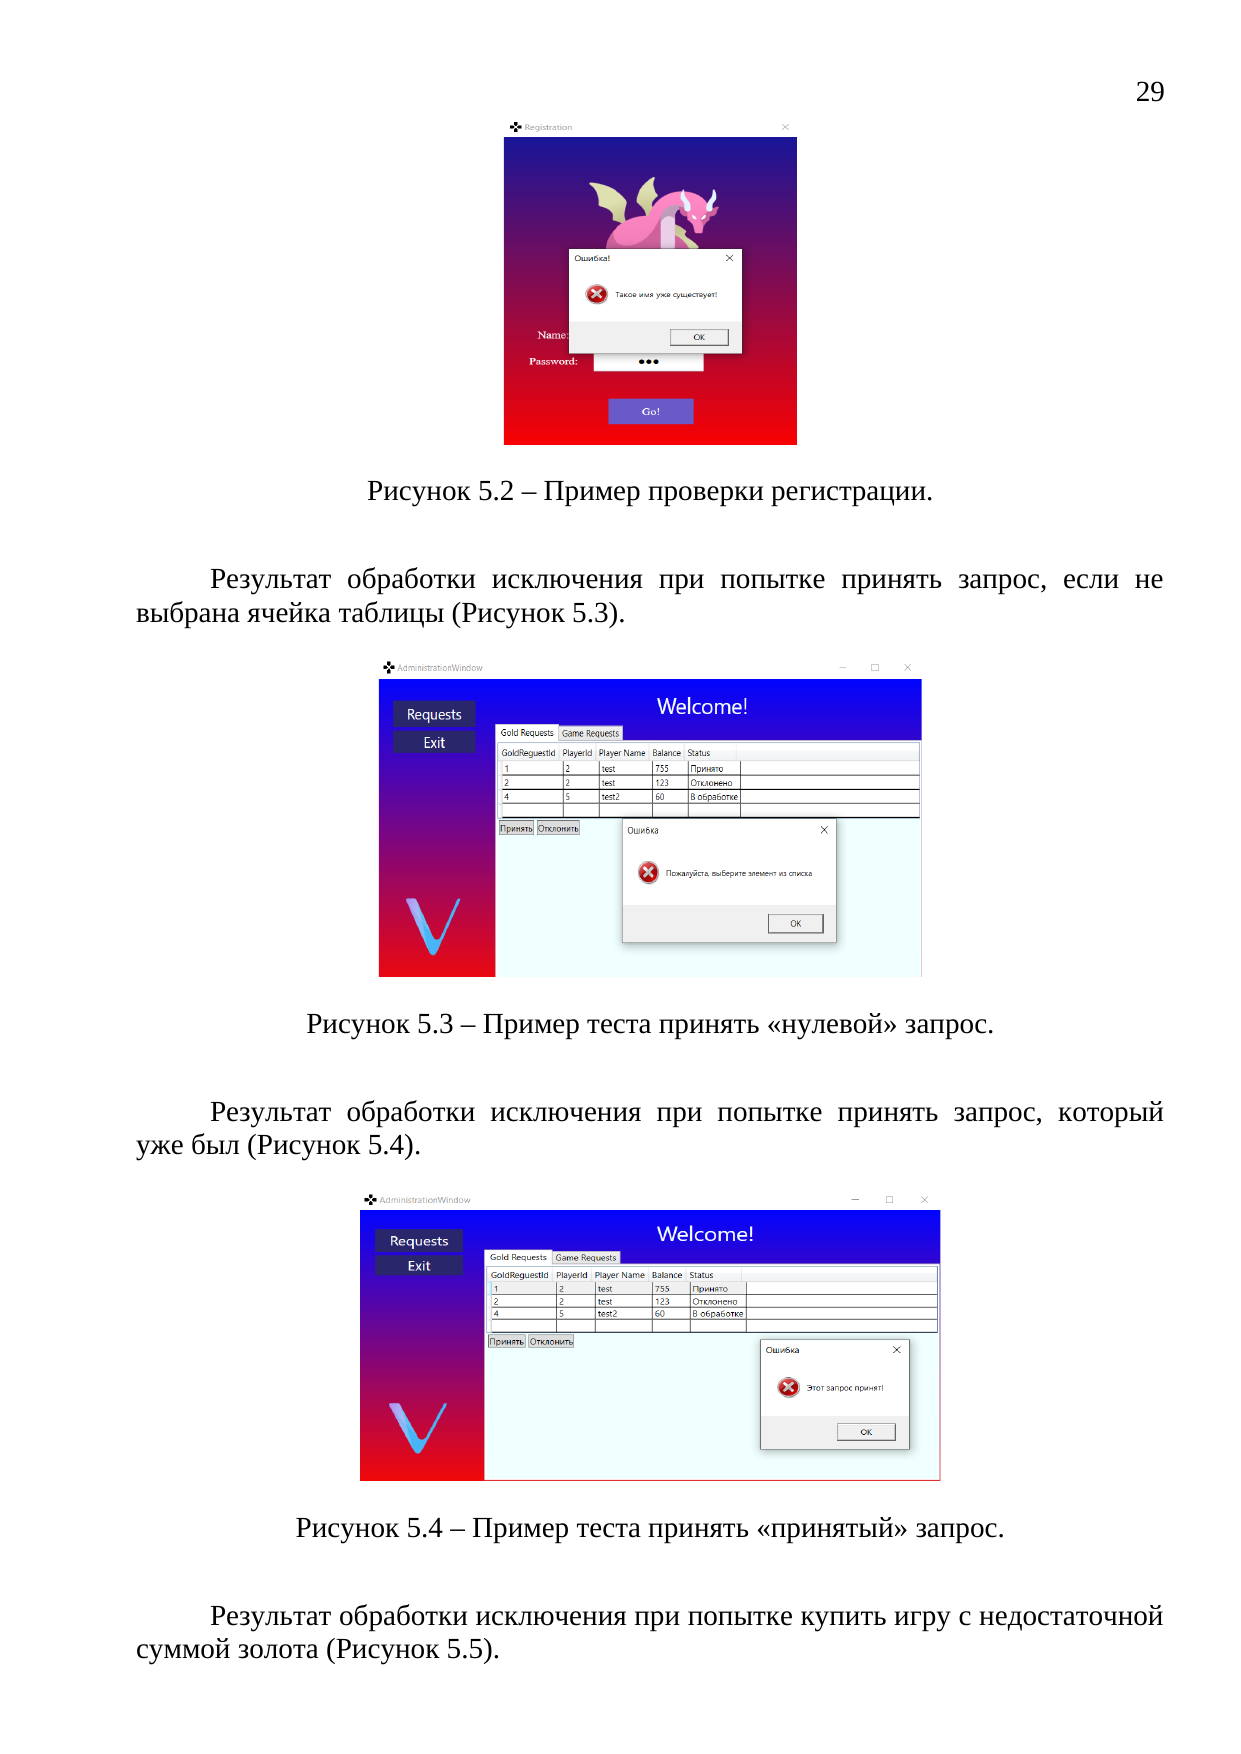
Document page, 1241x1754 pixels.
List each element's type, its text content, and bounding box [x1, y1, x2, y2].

text Результат обработки исключения при попытке купить игру с недостаточной суммой золота (Рисунок 5.5). [136, 1598, 1164, 1665]
picture [503, 118, 797, 445]
picture [378, 657, 922, 977]
text Рисунок 5.2 – Пример проверки регистрации. [136, 473, 1164, 507]
text Результат обработки исключения при попытке принять запрос, если не выбрана ячейка таблицы (Рисунок 5.3). [136, 561, 1164, 628]
text Рисунок 5.4 – Пример теста принять «принятый» запрос. [136, 1510, 1164, 1544]
text Рисунок 5.3 – Пример теста принять «нулевой» запрос. [136, 1006, 1164, 1039]
text Результат обработки исключения при попытке принять запрос, который уже был (Рисунок 5.4). [136, 1094, 1164, 1161]
picture [360, 1190, 941, 1481]
